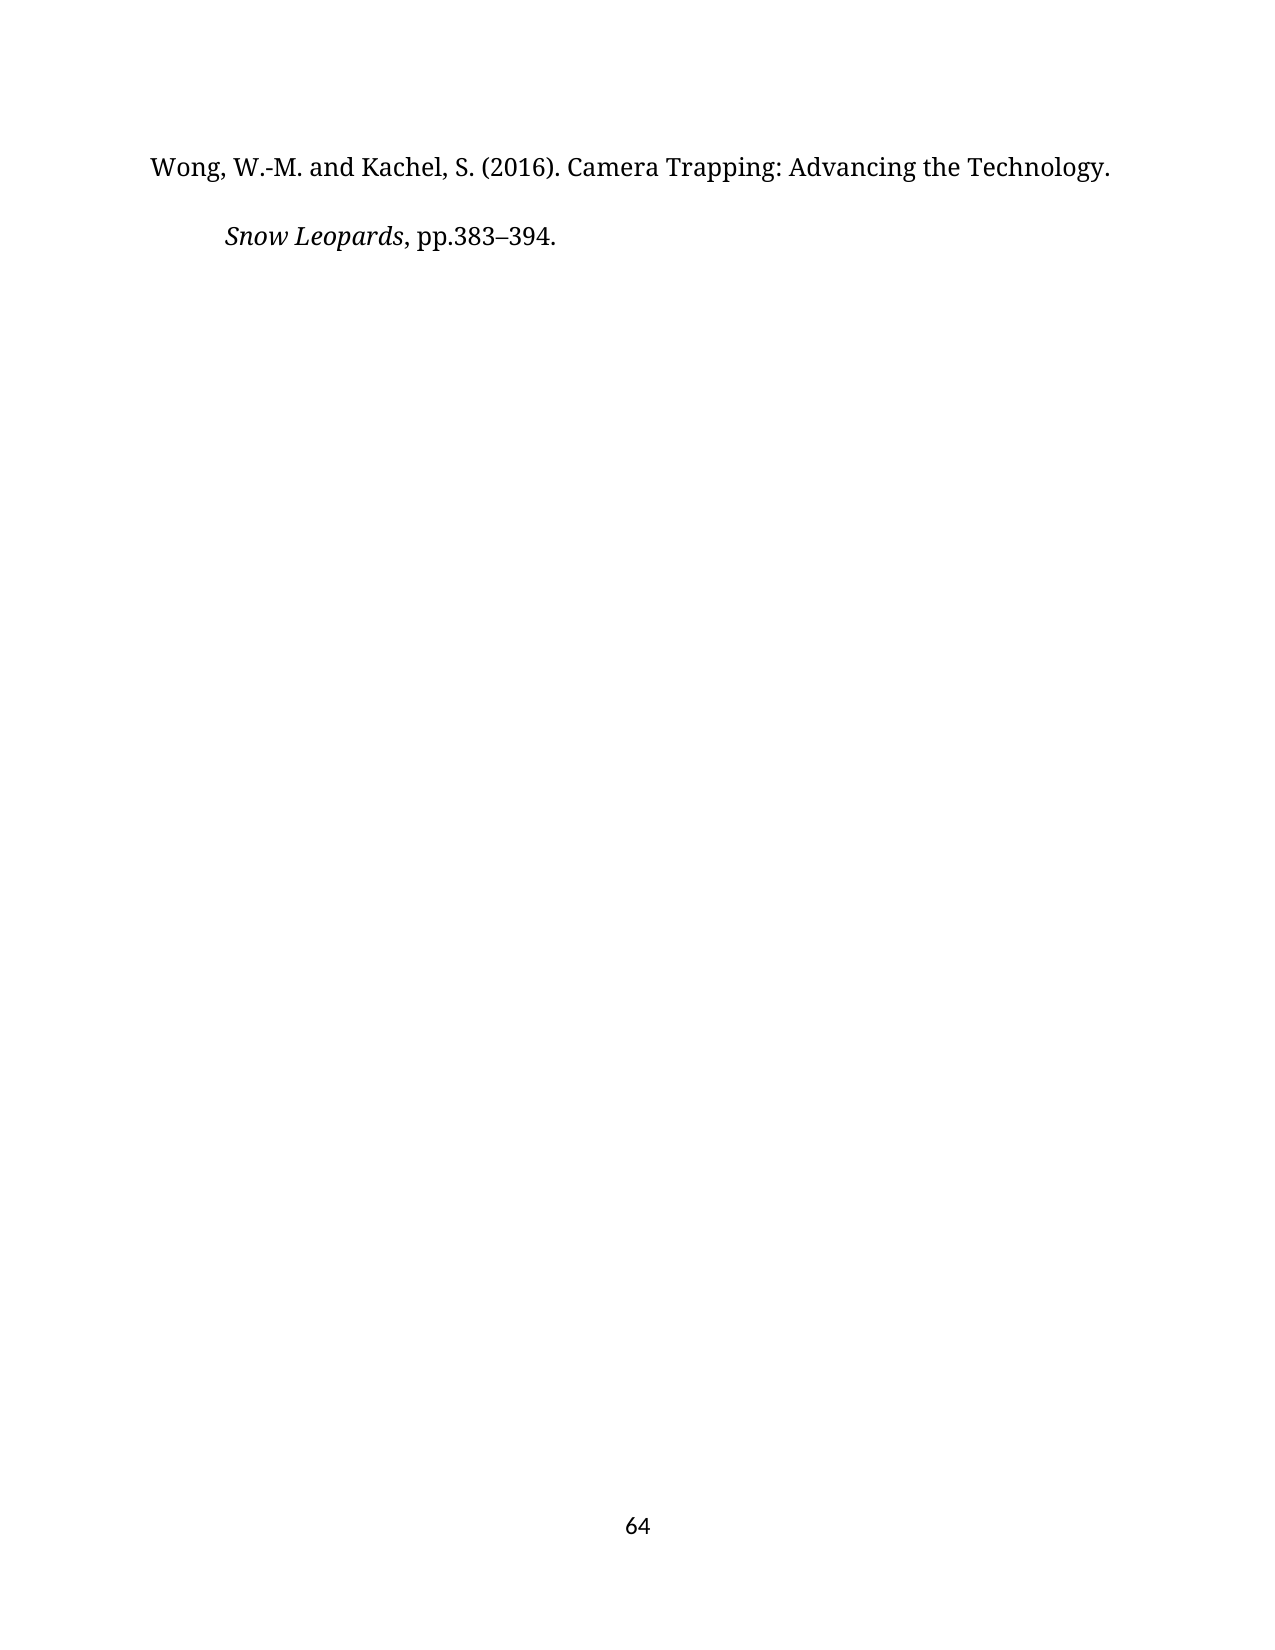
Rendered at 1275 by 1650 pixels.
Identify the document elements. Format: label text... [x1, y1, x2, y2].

text Wong, W.-M. and Kachel, S. (2016). Camera Trapping: Advancing the Technology. Snow Leopards, pp.383–394. [150, 150, 1125, 252]
